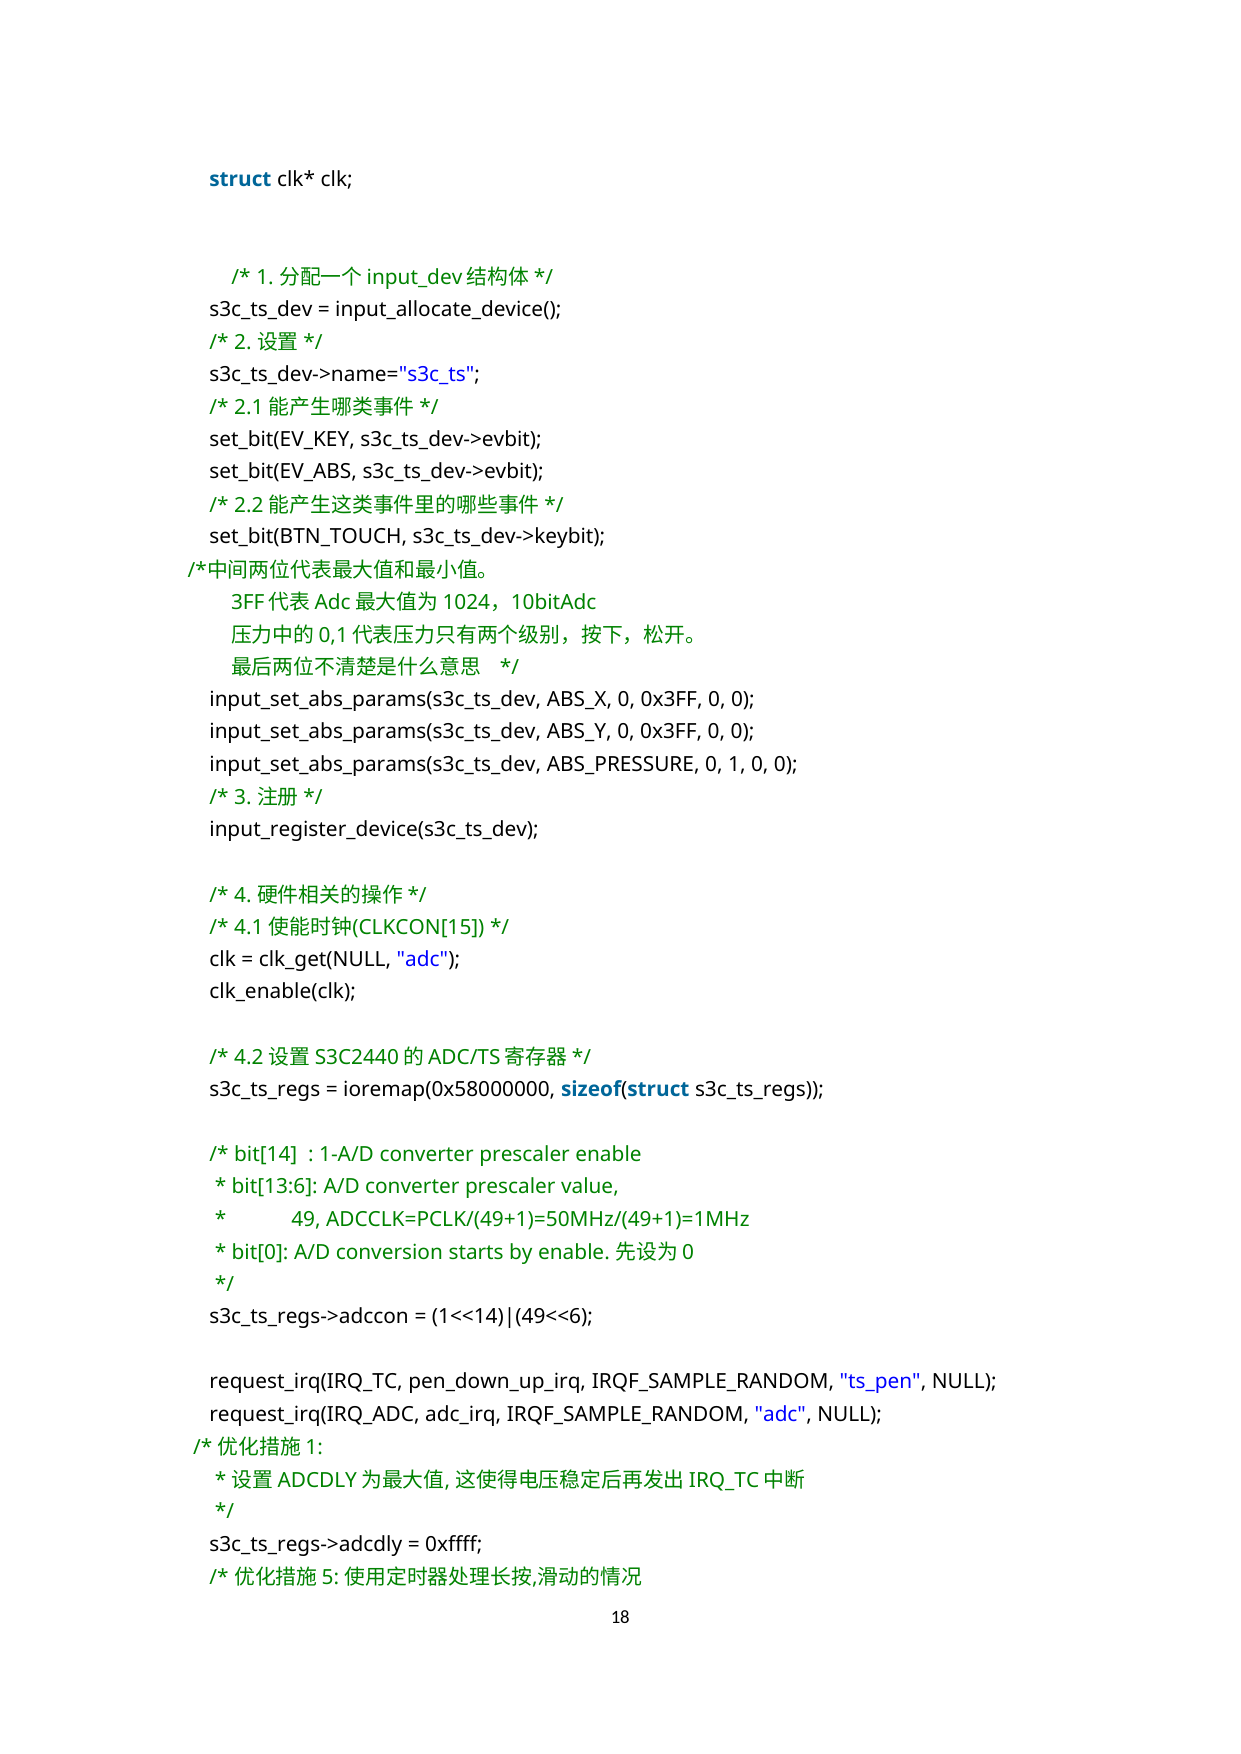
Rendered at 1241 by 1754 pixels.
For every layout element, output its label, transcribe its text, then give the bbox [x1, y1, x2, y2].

text /* 4.2 设置S3C2440的ADC/TS寄存器 */ [187, 1039, 1053, 1072]
text /* 3. 注册 */ [187, 779, 1053, 812]
text /* 4. 硬件相关的操作 */ [187, 877, 1053, 909]
text /* 优化措施5: 使用定时器处理长按,滑动的情况 [187, 1559, 1053, 1592]
text /* 1. 分配一个input_dev结构体 */ [187, 259, 1053, 292]
text s3c_ts_dev->name="s3c_ts"; [187, 357, 1053, 389]
text s3c_ts_dev = input_allocate_device(); [187, 292, 1053, 324]
text */ [187, 1267, 1053, 1299]
text input_set_abs_params(s3c_ts_dev, ABS_PRESSURE, 0, 1, 0, 0); [187, 747, 1053, 779]
text s3c_ts_regs = ioremap(0x58000000, sizeof(struct s3c_ts_regs)); [187, 1072, 1053, 1104]
text * 49, ADCCLK=PCLK/(49+1)=50MHz/(49+1)=1MHz [187, 1202, 1053, 1234]
text /* bit[14] : 1-A/D converter prescaler enable [187, 1137, 1053, 1169]
text set_bit(EV_ABS, s3c_ts_dev->evbit); [187, 454, 1053, 487]
text * bit[13:6]: A/D converter prescaler value, [187, 1169, 1053, 1202]
text set_bit(EV_KEY, s3c_ts_dev->evbit); [187, 422, 1053, 454]
text /* 2.1 能产生哪类事件 */ [187, 389, 1053, 422]
text s3c_ts_regs->adccon = (1<<14)|(49<<6); [187, 1299, 1053, 1332]
text 压力中的0,1代表压力只有两个级别，按下，松开。 [187, 617, 1053, 649]
text clk_enable(clk); [187, 974, 1053, 1007]
text request_irq(IRQ_TC, pen_down_up_irq, IRQF_SAMPLE_RANDOM, "ts_pen", NULL); [187, 1364, 1053, 1397]
text s3c_ts_regs->adcdly = 0xffff; [187, 1527, 1053, 1559]
text * 设置ADCDLY为最大值, 这使得电压稳定后再发出IRQ_TC中断 [187, 1462, 1053, 1494]
text 3FF代表Adc最大值为1024，10bitAdc [187, 584, 1053, 617]
text /* 2.2 能产生这类事件里的哪些事件 */ [187, 487, 1053, 519]
text /* 2. 设置 */ [187, 324, 1053, 357]
text input_set_abs_params(s3c_ts_dev, ABS_X, 0, 0x3FF, 0, 0); [187, 682, 1053, 714]
text struct clk* clk; [187, 162, 1053, 194]
text clk = clk_get(NULL, "adc"); [187, 942, 1053, 974]
text 最后两位不清楚是什么意思 */ [187, 649, 1053, 682]
text request_irq(IRQ_ADC, adc_irq, IRQF_SAMPLE_RANDOM, "adc", NULL); [187, 1397, 1053, 1429]
text input_register_device(s3c_ts_dev); [187, 812, 1053, 844]
text /*中间两位代表最大值和最小值。 [187, 552, 1053, 584]
text /* 4.1 使能时钟(CLKCON[15]) */ [187, 909, 1053, 942]
text /* 优化措施1: [187, 1429, 1053, 1462]
text */ [187, 1494, 1053, 1527]
text * bit[0]: A/D conversion starts by enable. 先设为0 [187, 1234, 1053, 1267]
text input_set_abs_params(s3c_ts_dev, ABS_Y, 0, 0x3FF, 0, 0); [187, 714, 1053, 747]
text set_bit(BTN_TOUCH, s3c_ts_dev->keybit); [187, 519, 1053, 552]
